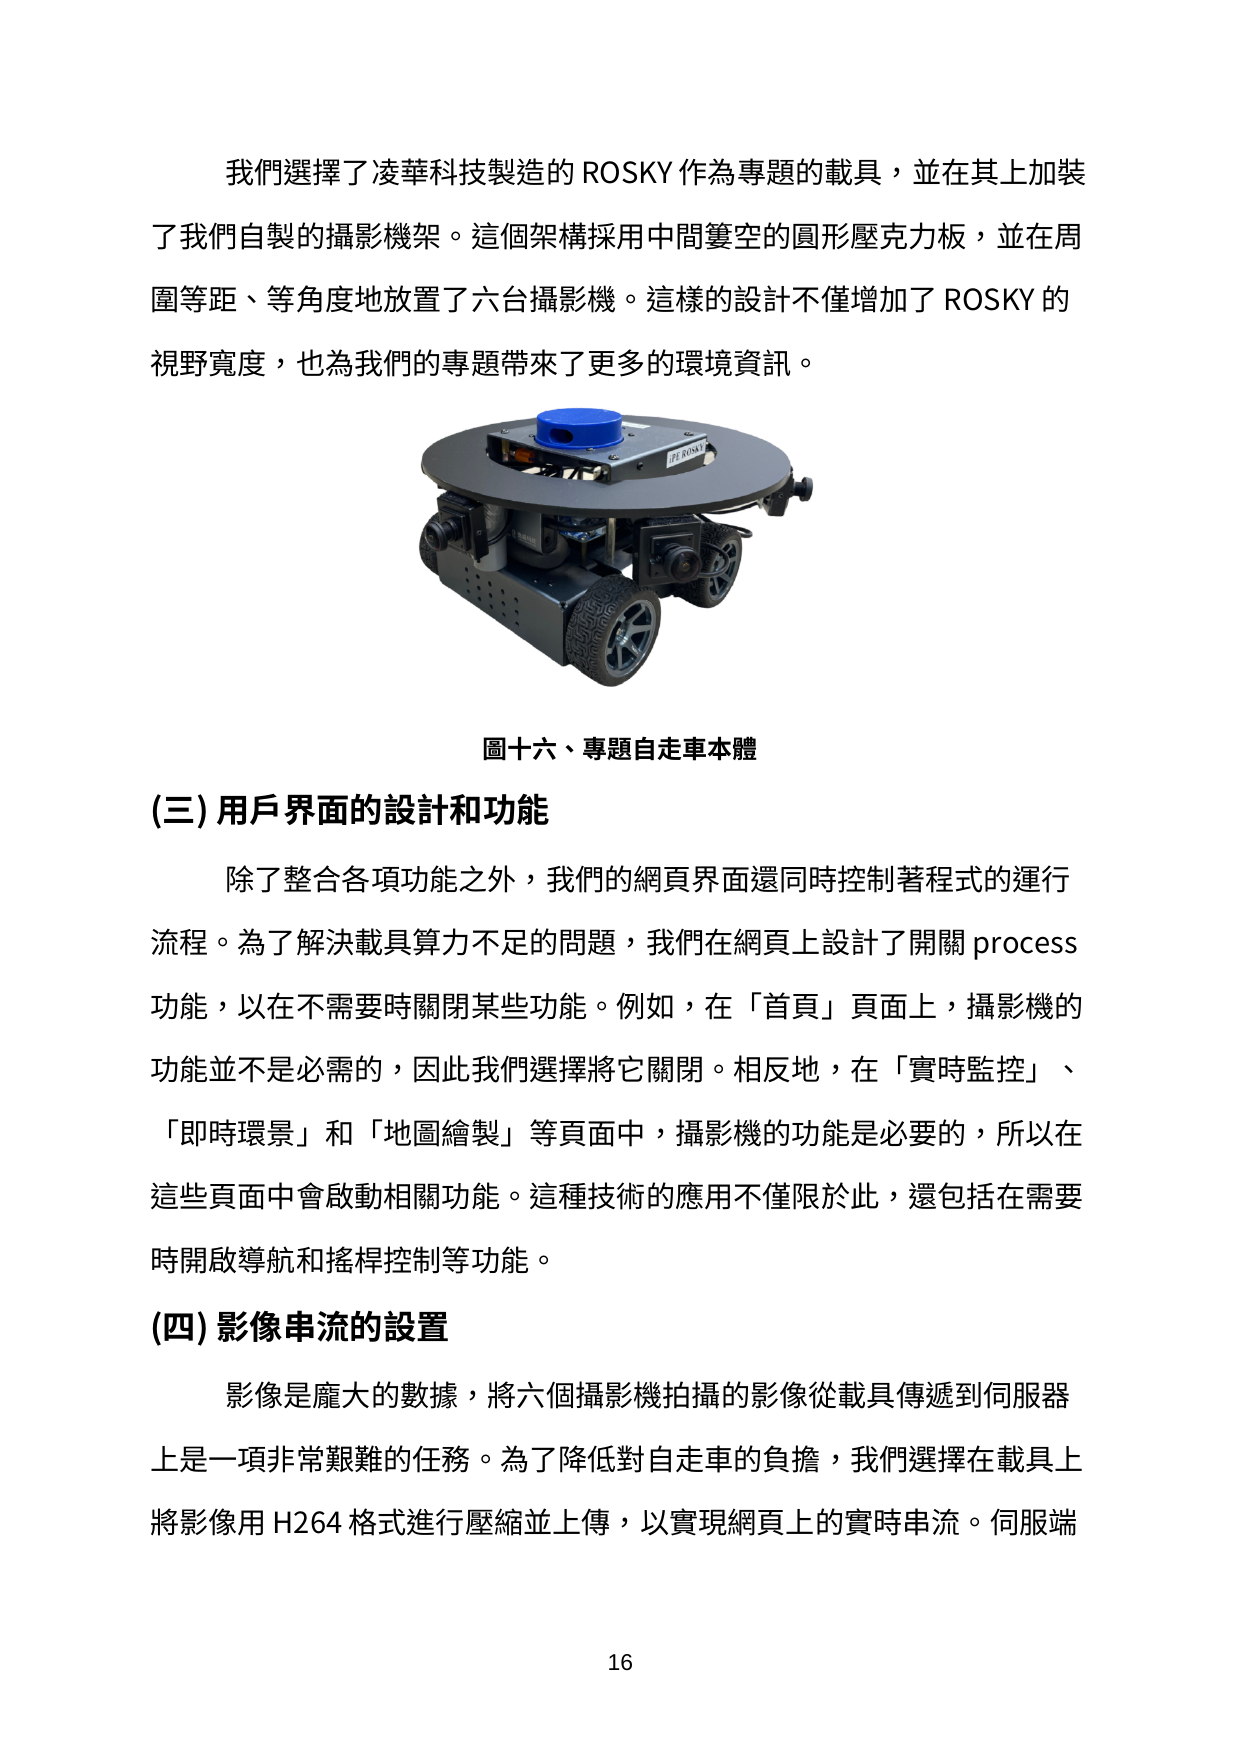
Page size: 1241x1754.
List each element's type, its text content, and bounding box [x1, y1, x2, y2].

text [150, 1373, 1090, 1542]
text (四) 影像串流的設置 [150, 1301, 1090, 1349]
text (三) 用戶界面的設計和功能 [150, 784, 1090, 832]
text 除了整合各項功能之外，我們的網頁界面還同時控制著程式的運行流程。為了解決載具算力不足的問題，我們在網頁上設計了開關process功能，以在不需要時關閉某些功能。例如，在「首頁」頁面上，攝影機的功能並不是必需的，因此我們選擇將它關閉。相反地，在「實時監控」、「即時環景」和「地圖繪製」等頁面中，攝影機的功能是必要的，所以在這些頁面中會啟動相關功能。這種技術的應用不僅限於此，還包括在需要時開啟導航和搖桿控制等功能。 [150, 856, 1090, 1279]
text 圖十六、專題自走車本體 [150, 691, 1090, 766]
picture [150, 403, 1091, 691]
text 我們選擇了凌華科技製造的ROSKY作為專題的載具，並在其上加裝了我們自製的攝影機架。這個架構採用中間簍空的圓形壓克力板，並在周圍等距、等角度地放置了六台攝影機。這樣的設計不僅增加了ROSKY的視野寬度，也為我們的專題帶來了更多的環境資訊。 [150, 150, 1090, 383]
